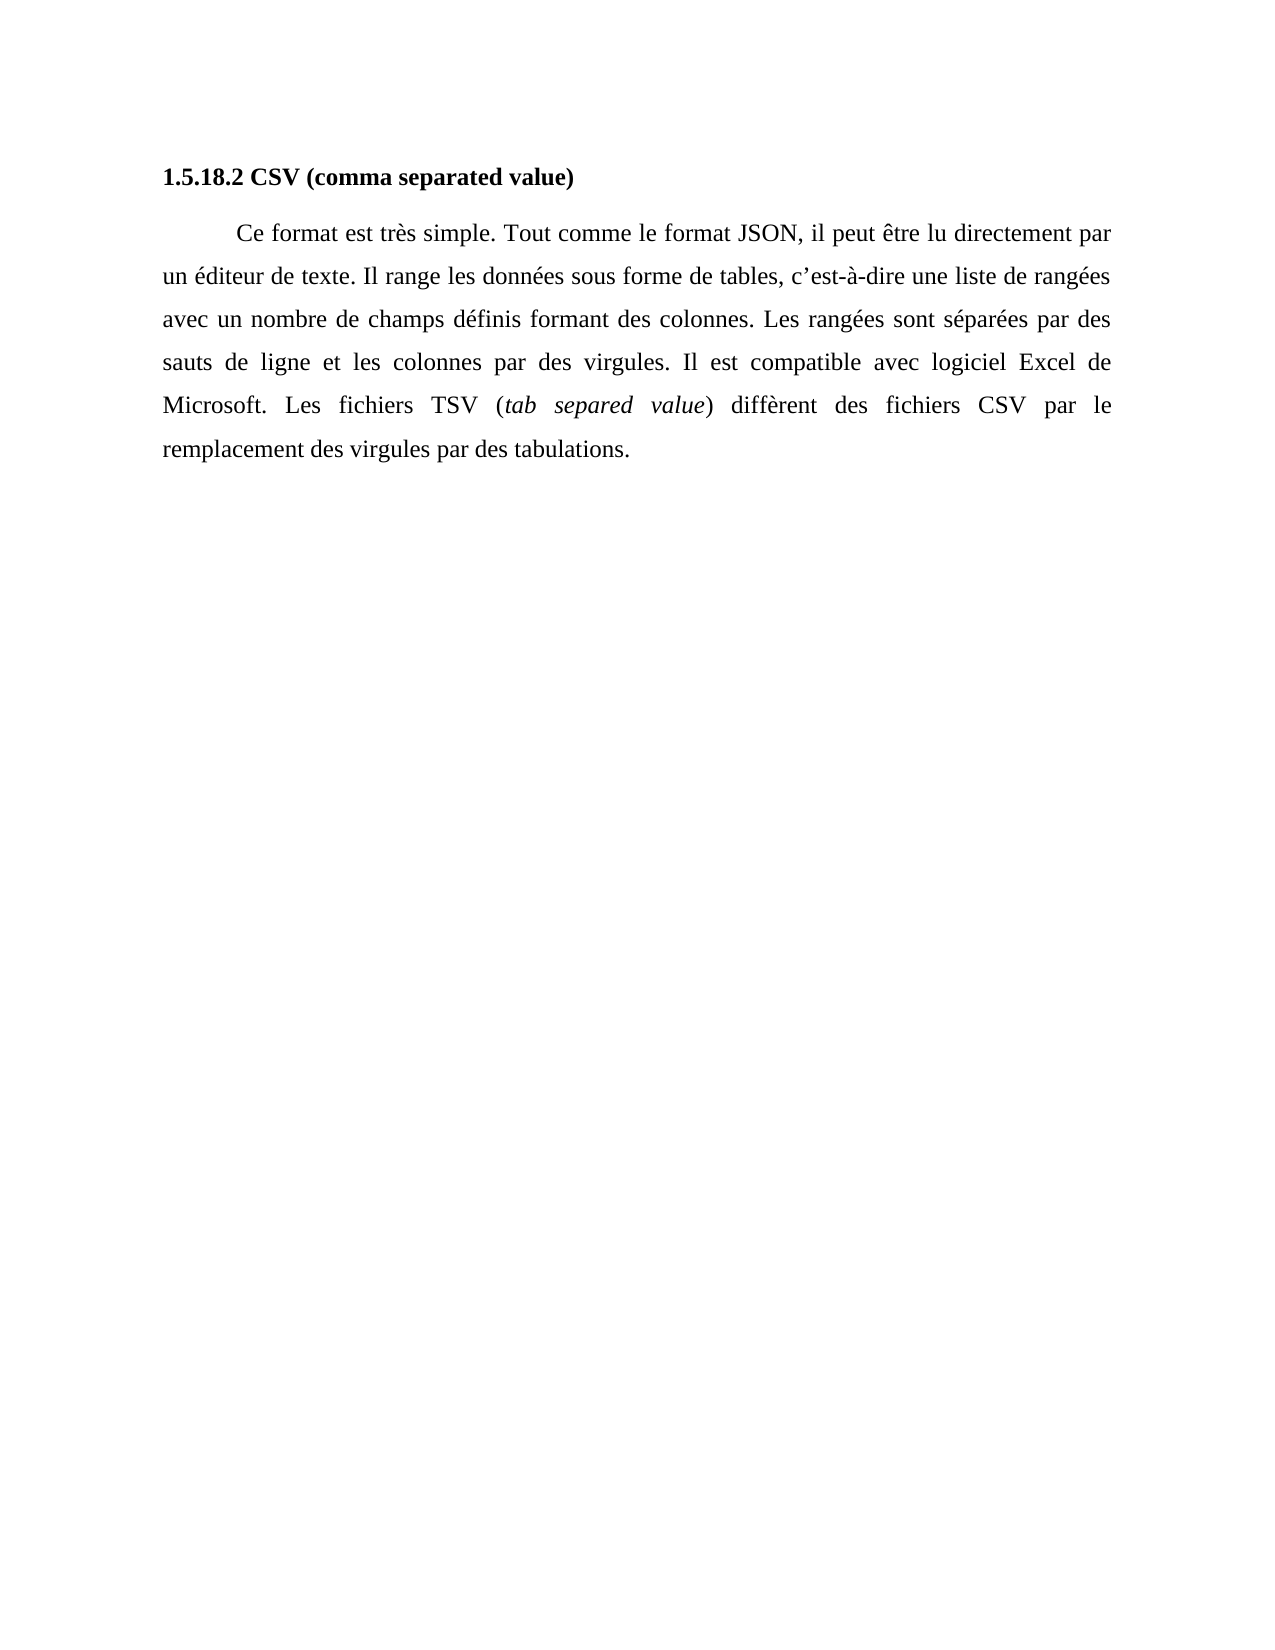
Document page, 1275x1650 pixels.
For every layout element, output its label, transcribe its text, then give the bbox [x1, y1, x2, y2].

subtitle 1.5.18.2 CSV (comma separated value) [162, 162, 1113, 191]
text Ce format est très simple. Tout comme le format JSON, il peut être lu directement par un éditeur de texte. Il range les données sous forme de tables, c’est-à-dire une liste de rangées avec un nombre de champs définis formant des colonnes. Les rangées sont séparées par des sauts de ligne et les colonnes par des virgules. Il est compatible avec logiciel Excel de Microsoft. Les fichiers TSV (tab separed value) diffèrent des fichiers CSV par le remplacement des virgules par des tabulations. [162, 218, 1113, 462]
